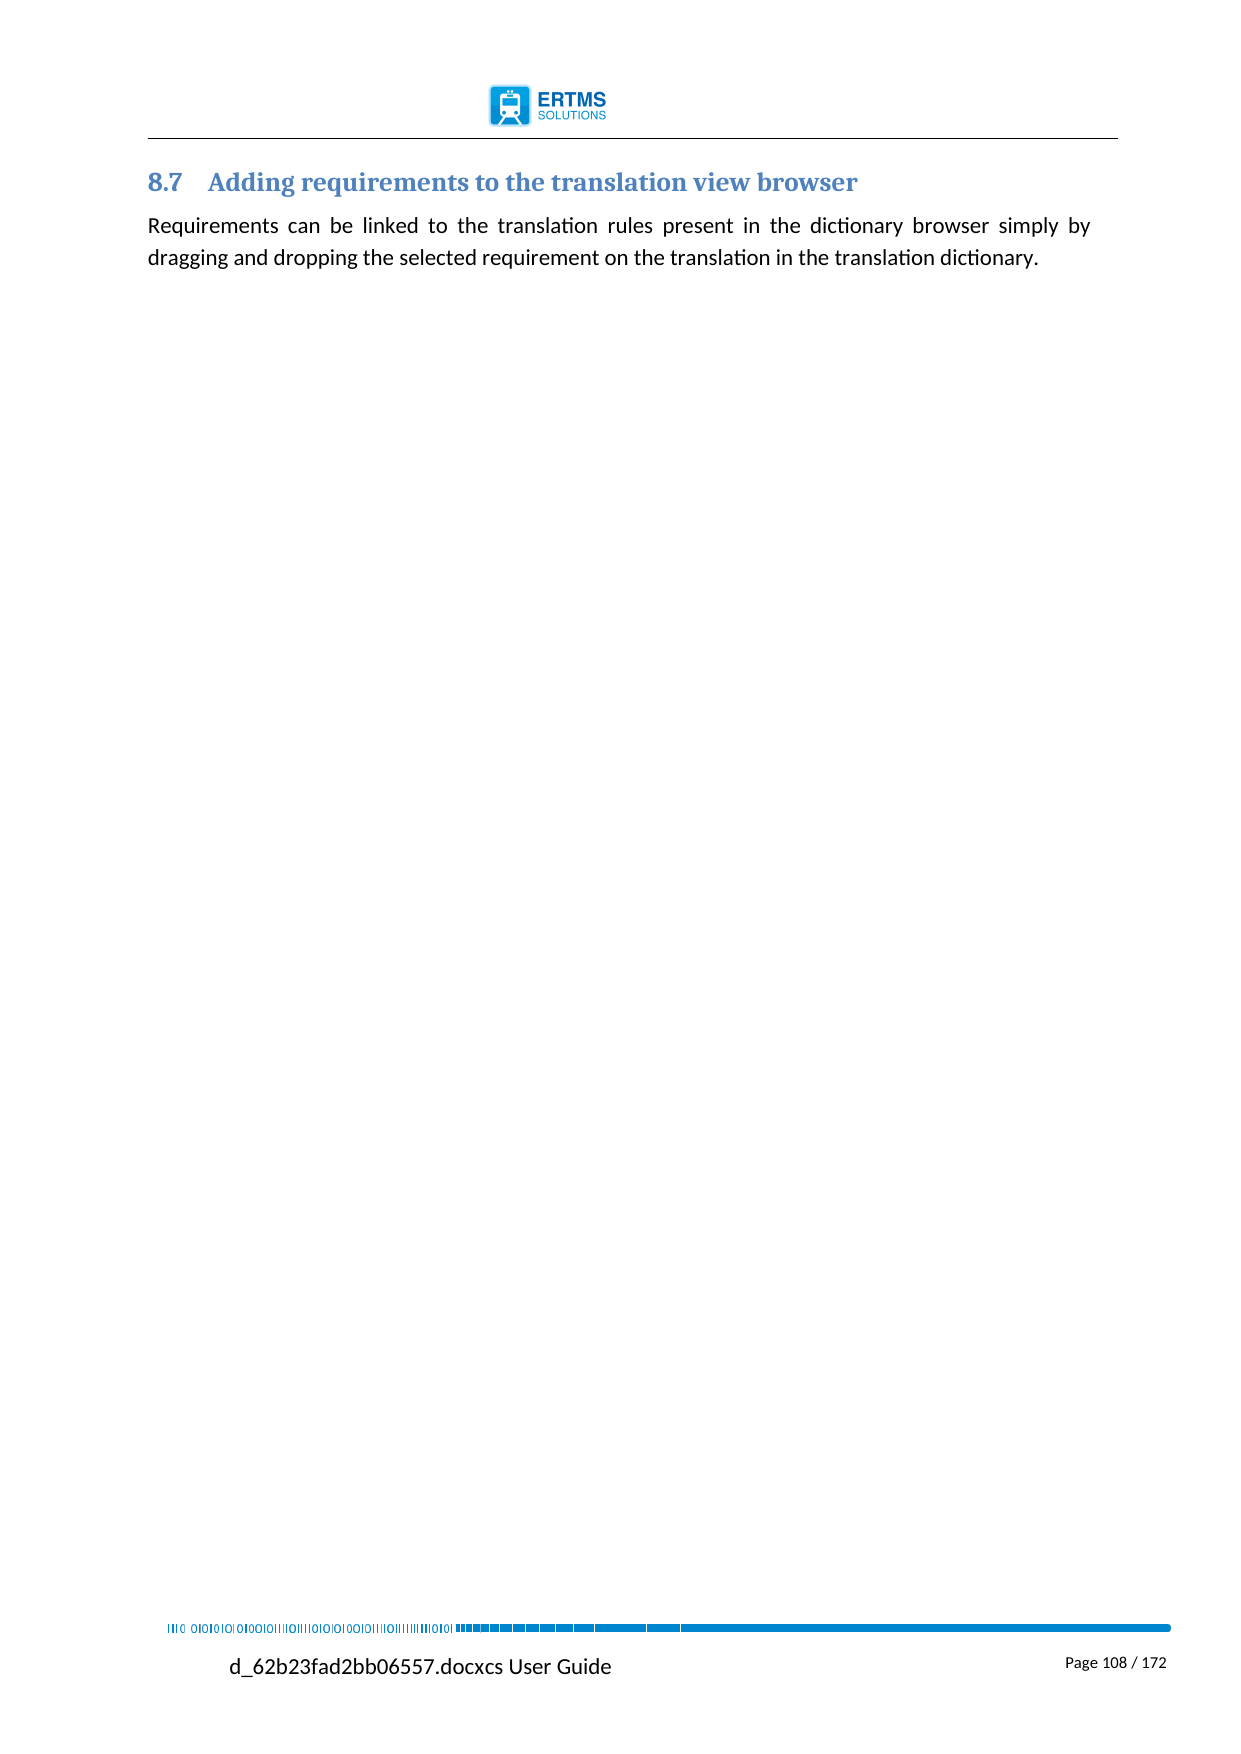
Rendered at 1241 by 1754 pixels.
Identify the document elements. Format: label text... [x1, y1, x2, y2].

picture [477, 73, 617, 138]
text Requirements can be linked to the translation rules present in the dictionary browser simply by dragging and dropping the selected requirement on the translation in the translation dictionary. [148, 211, 1093, 271]
picture [167, 1624, 1171, 1633]
subtitle Adding requirements to the translation view browser [148, 167, 1093, 198]
